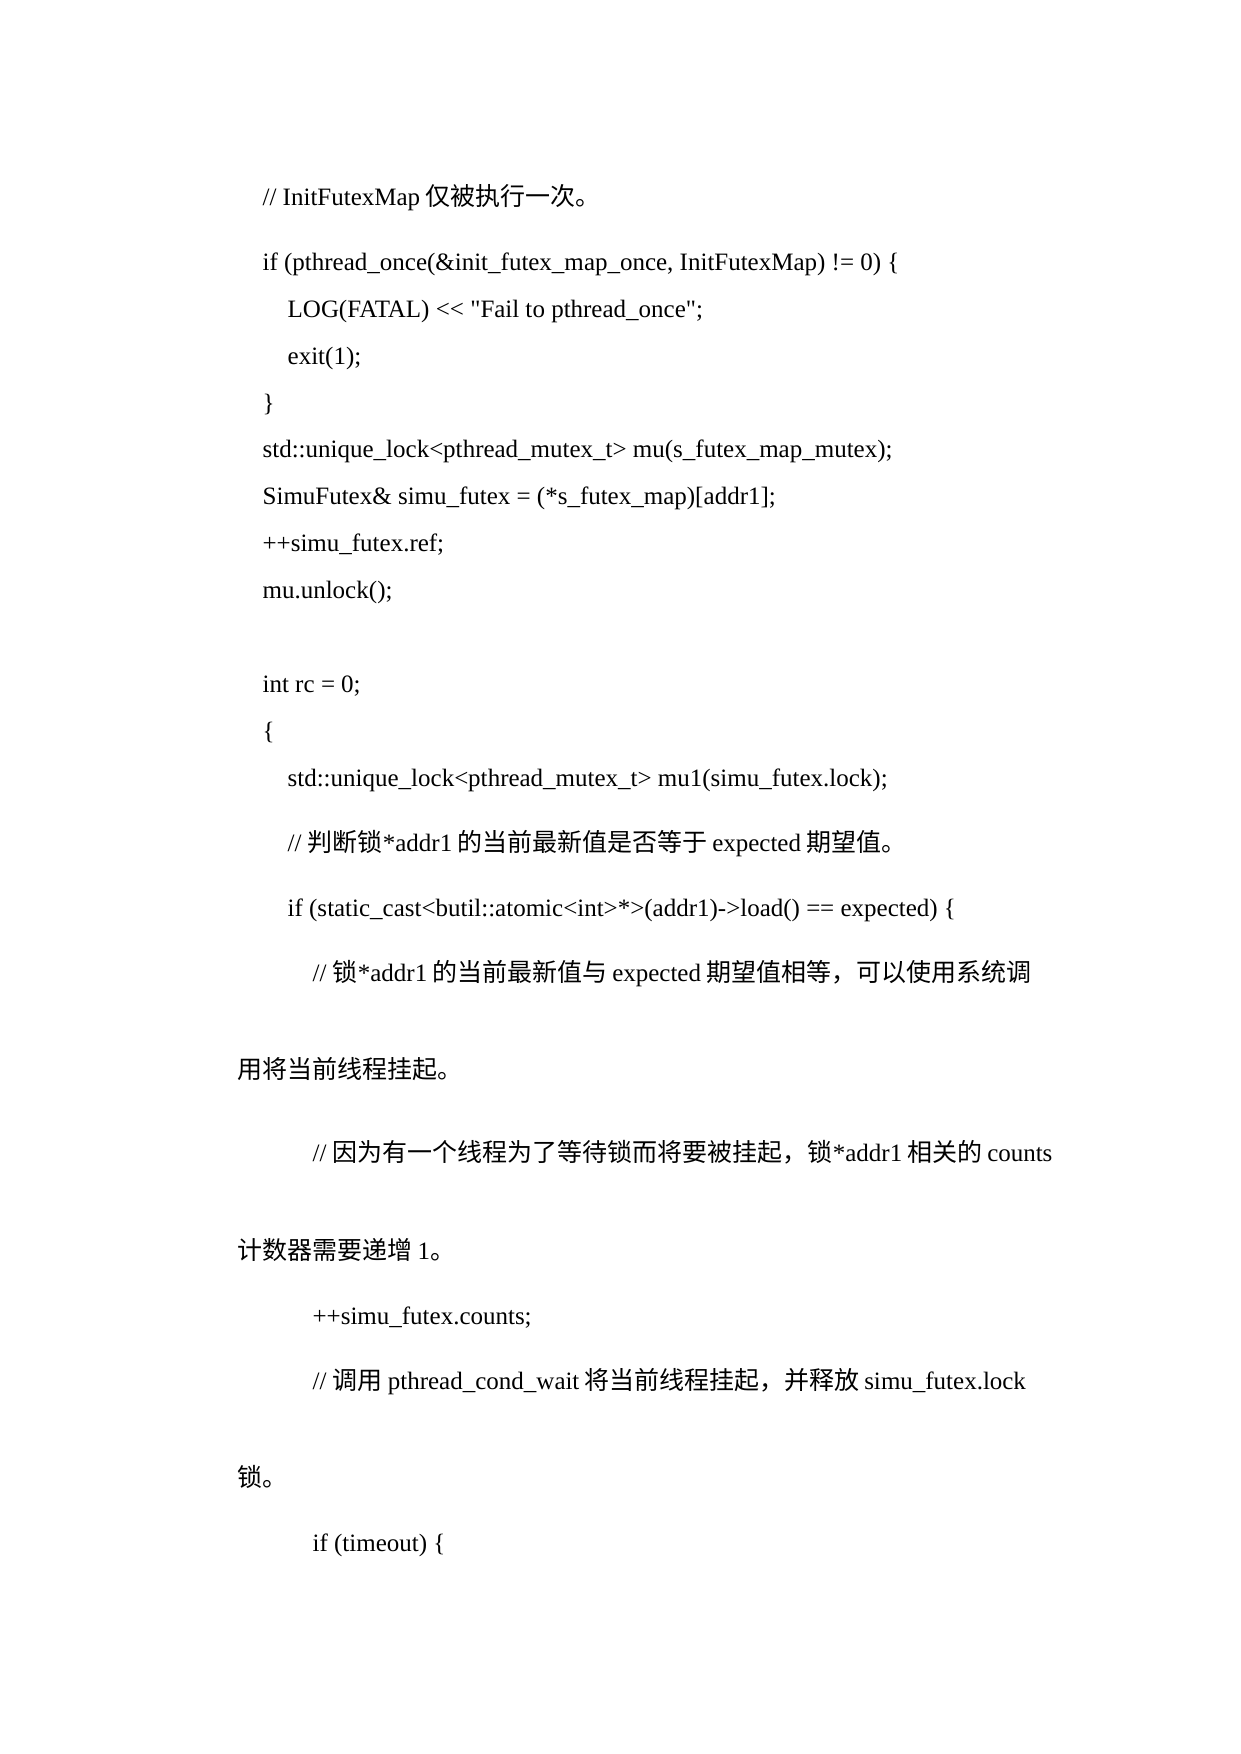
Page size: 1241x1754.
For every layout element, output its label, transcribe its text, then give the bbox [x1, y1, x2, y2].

text LOG(FATAL) << "Fail to pthread_once"; [237, 292, 1053, 324]
text int rc = 0; [237, 667, 1053, 699]
text } [237, 386, 1053, 418]
text // 调用pthread_cond_wait将当前线程挂起，并释放simu_futex.lock锁。 [237, 1346, 1053, 1508]
text // 因为有一个线程为了等待锁而将要被挂起，锁*addr1相关的counts计数器需要递增1。 [237, 1118, 1053, 1281]
text if (timeout) { [237, 1526, 1053, 1559]
text exit(1); [237, 339, 1053, 371]
text std::unique_lock<pthread_mutex_t> mu(s_futex_map_mutex); [237, 433, 1053, 465]
text SimuFutex& simu_futex = (*s_futex_map)[addr1]; [237, 479, 1053, 512]
text if (pthread_once(&init_futex_map_once, InitFutexMap) != 0) { [237, 245, 1053, 278]
text { [237, 714, 1053, 746]
text // 判断锁*addr1的当前最新值是否等于expected期望值。 [237, 808, 1053, 873]
text std::unique_lock<pthread_mutex_t> mu1(simu_futex.lock); [237, 761, 1053, 793]
text // 锁*addr1的当前最新值与expected期望值相等，可以使用系统调用将当前线程挂起。 [237, 938, 1053, 1100]
text // InitFutexMap仅被执行一次。 [237, 162, 1053, 227]
text ++simu_futex.ref; [237, 526, 1053, 559]
text mu.unlock(); [237, 573, 1053, 606]
text if (static_cast<butil::atomic<int>*>(addr1)->load() == expected) { [237, 891, 1053, 923]
text ++simu_futex.counts; [237, 1299, 1053, 1331]
